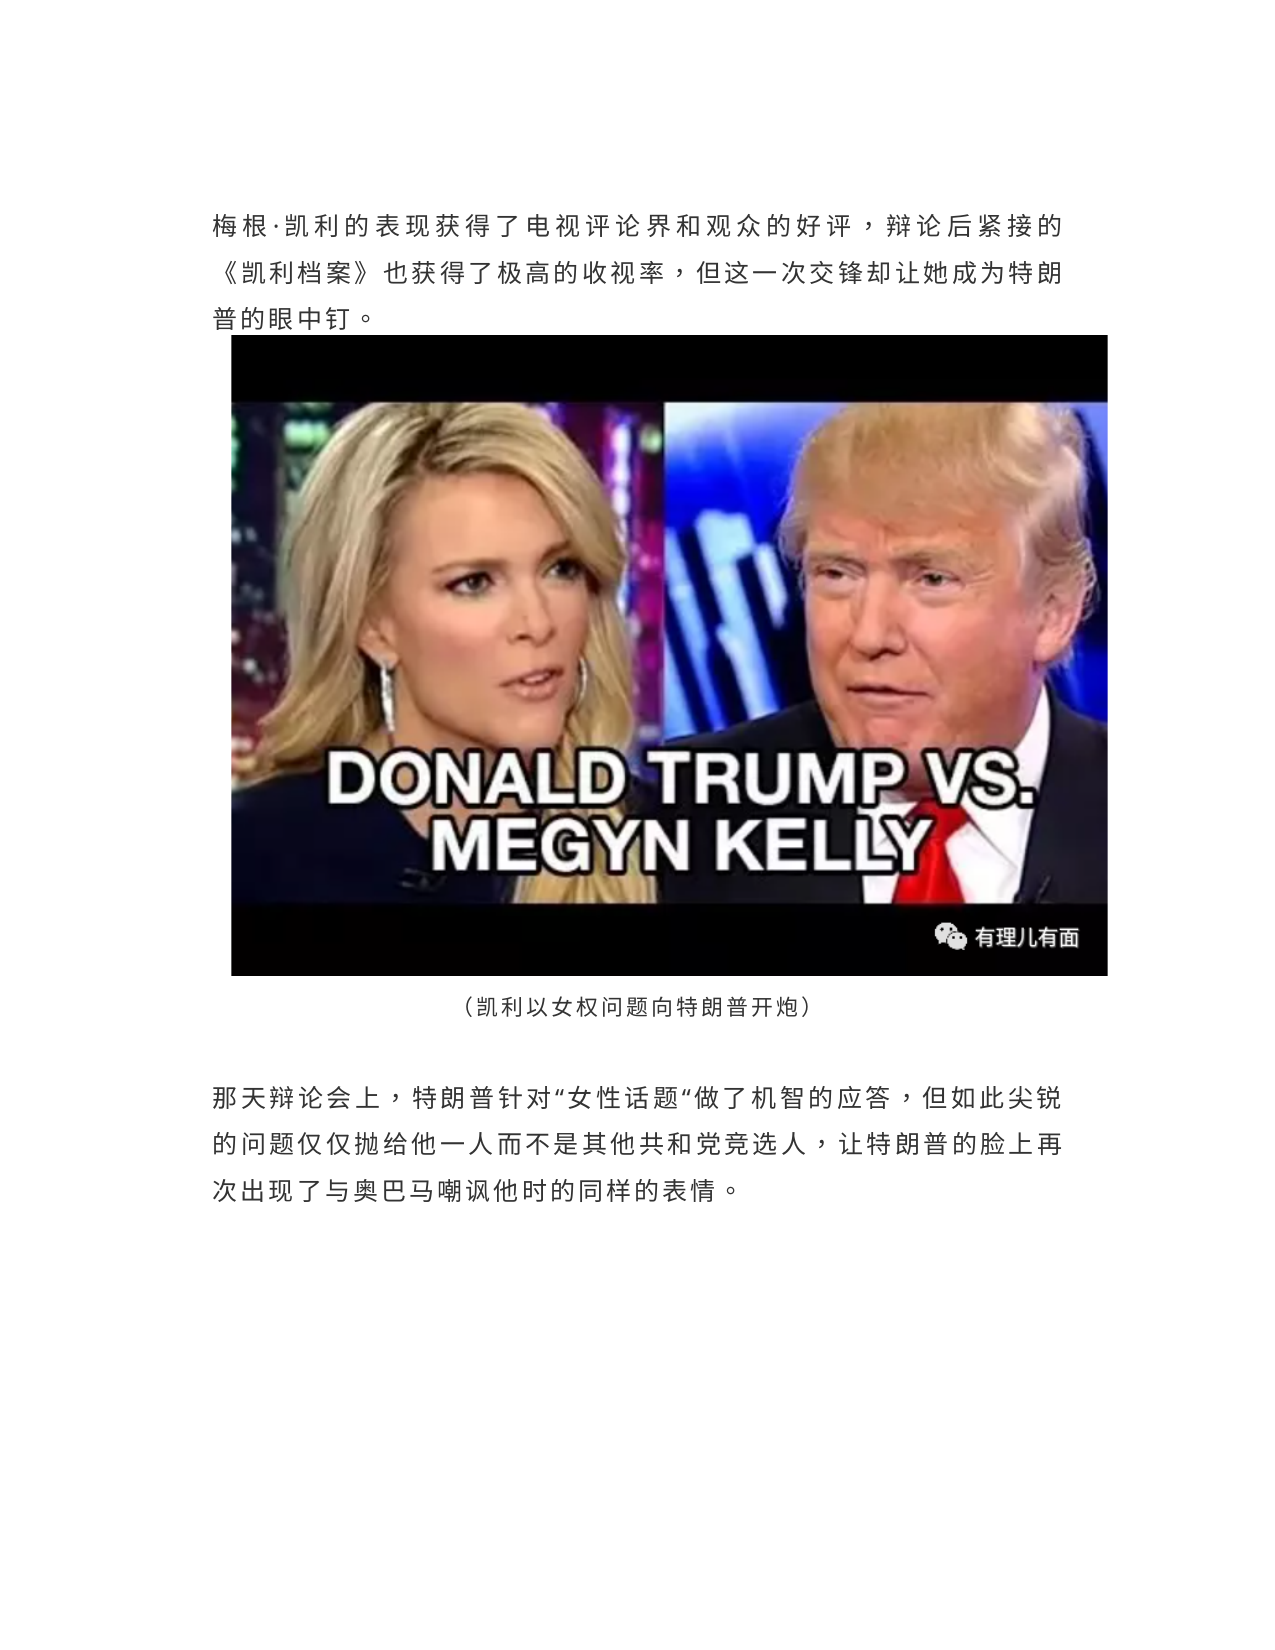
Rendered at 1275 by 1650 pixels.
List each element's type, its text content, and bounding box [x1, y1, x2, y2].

text （凯利以女权问题向特朗普开炮） [212, 975, 1062, 1022]
text 梅根·凯利的表现获得了电视评论界和观众的好评，辩论后紧接的《凯利档案》也获得了极高的收视率，但这一次交锋却让她成为特朗普的眼中钉。 [212, 196, 1062, 336]
text 那天辩论会上，特朗普针对“女性话题“做了机智的应答，但如此尖锐的问题仅仅抛给他一人而不是其他共和党竞选人，让特朗普的脸上再次出现了与奥巴马嘲讽他时的同样的表情。 [212, 1068, 1062, 1207]
picture [231, 335, 1108, 976]
